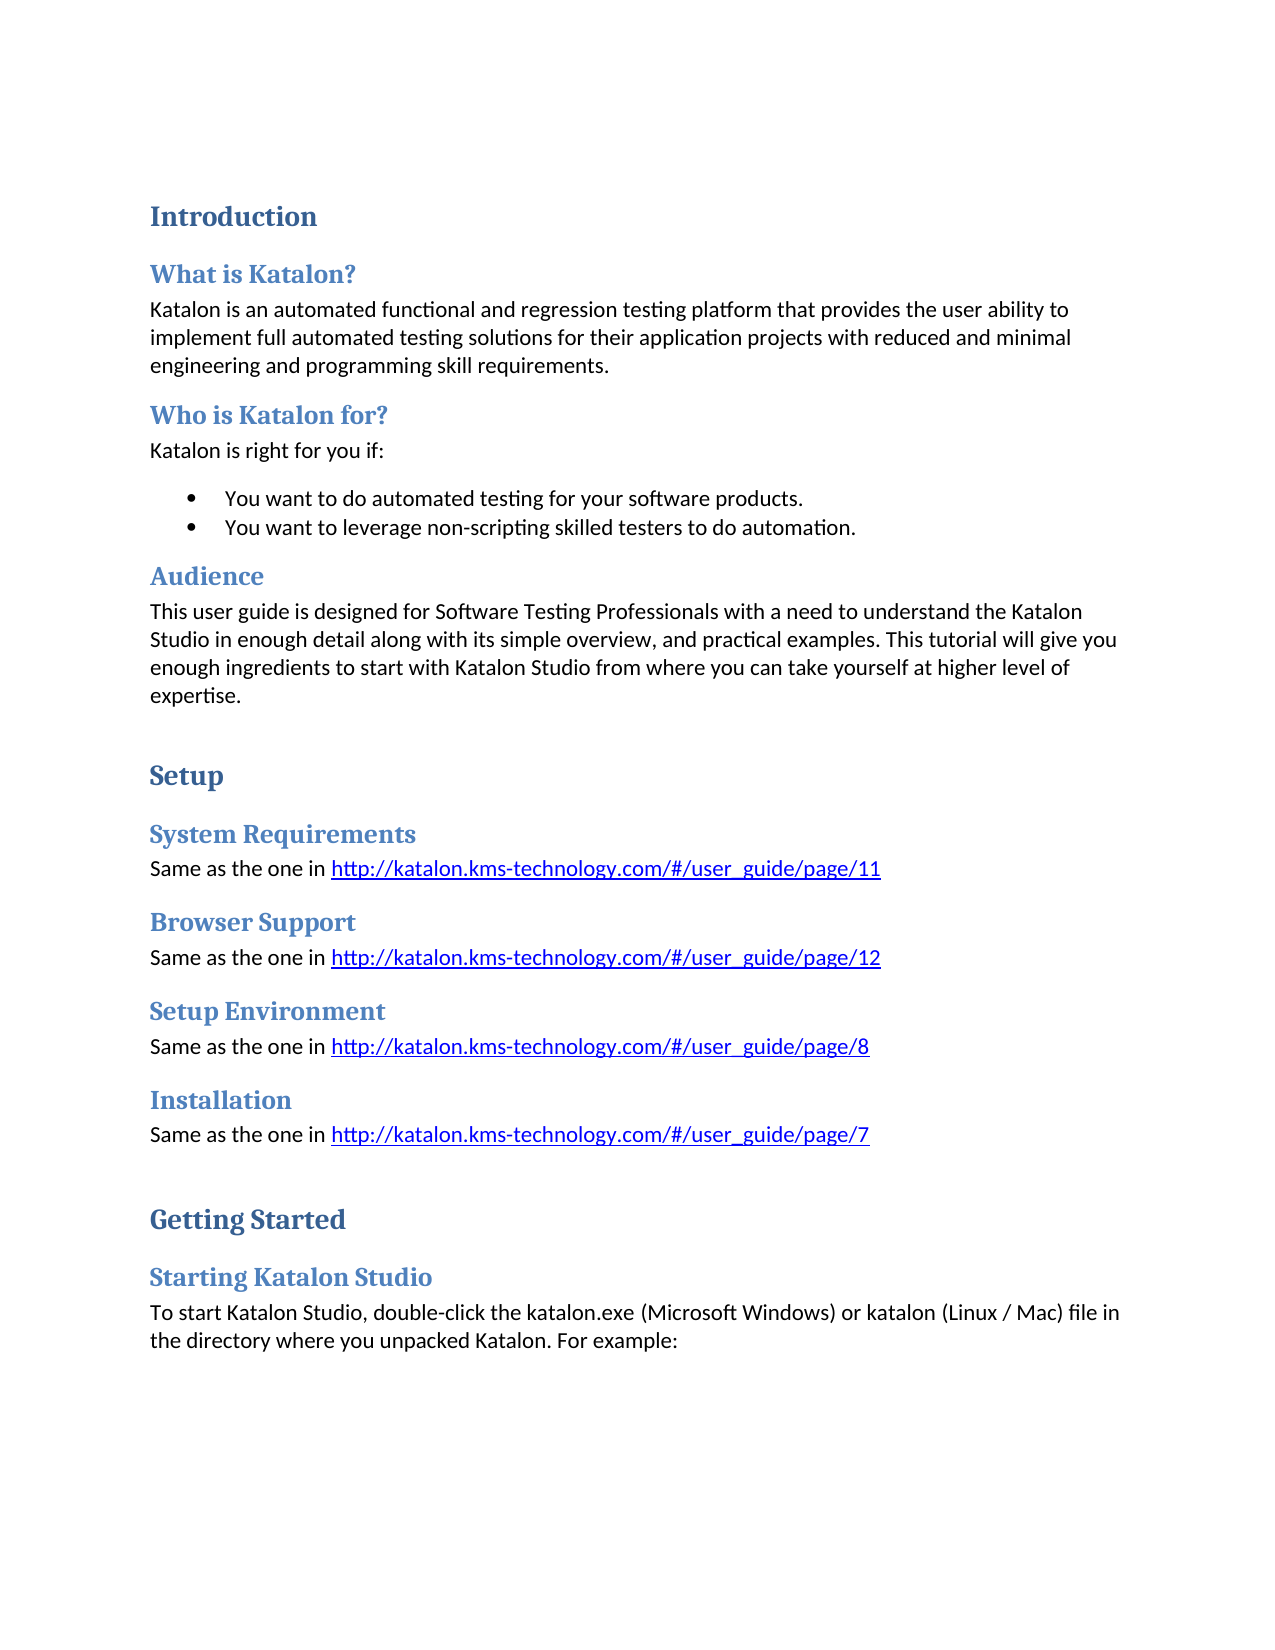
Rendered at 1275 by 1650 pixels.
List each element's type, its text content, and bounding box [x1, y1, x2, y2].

subtitle System Requirements [150, 819, 1125, 850]
subtitle Browser Support [150, 907, 1125, 938]
list You want to do automated testing for your software products. [187, 484, 1125, 513]
subtitle Getting Started [150, 1203, 1125, 1236]
text Same as the one in http://katalon.kms-technology.com/#/user_guide/page/12 [150, 943, 1125, 971]
subtitle Setup [150, 759, 1125, 793]
text Same as the one in http://katalon.kms-technology.com/#/user_guide/page/7 [150, 1121, 1125, 1149]
subtitle Starting Katalon Studio [150, 1262, 1125, 1293]
subtitle Setup Environment [150, 996, 1125, 1027]
text To start Katalon Studio, double-click the katalon.exe (Microsoft Windows) or katalon (Linux / Mac) file in the directory where you unpacked Katalon. For example: [150, 1298, 1125, 1354]
list You want to leverage non-scripting skilled testers to do automation. [187, 513, 1125, 541]
subtitle What is Katalon? [150, 259, 1125, 291]
text Katalon is right for you if: [150, 436, 1125, 464]
subtitle Audience [150, 561, 1125, 593]
subtitle Who is Katalon for? [150, 400, 1125, 431]
text Katalon is an automated functional and regression testing platform that provides the user ability to implement full automated testing solutions for their application projects with reduced and minimal engineering and programming skill requirements. [150, 295, 1125, 379]
subtitle Introduction [150, 200, 1125, 233]
subtitle Installation [150, 1085, 1125, 1116]
text Same as the one in http://katalon.kms-technology.com/#/user_guide/page/11 [150, 854, 1125, 882]
text This user guide is designed for Software Testing Professionals with a need to understand the Katalon Studio in enough detail along with its simple overview, and practical examples. This tutorial will give you enough ingredients to start with Katalon Studio from where you can take yourself at higher level of expertise. [150, 597, 1125, 709]
text Same as the one in http://katalon.kms-technology.com/#/user_guide/page/8 [150, 1032, 1125, 1060]
